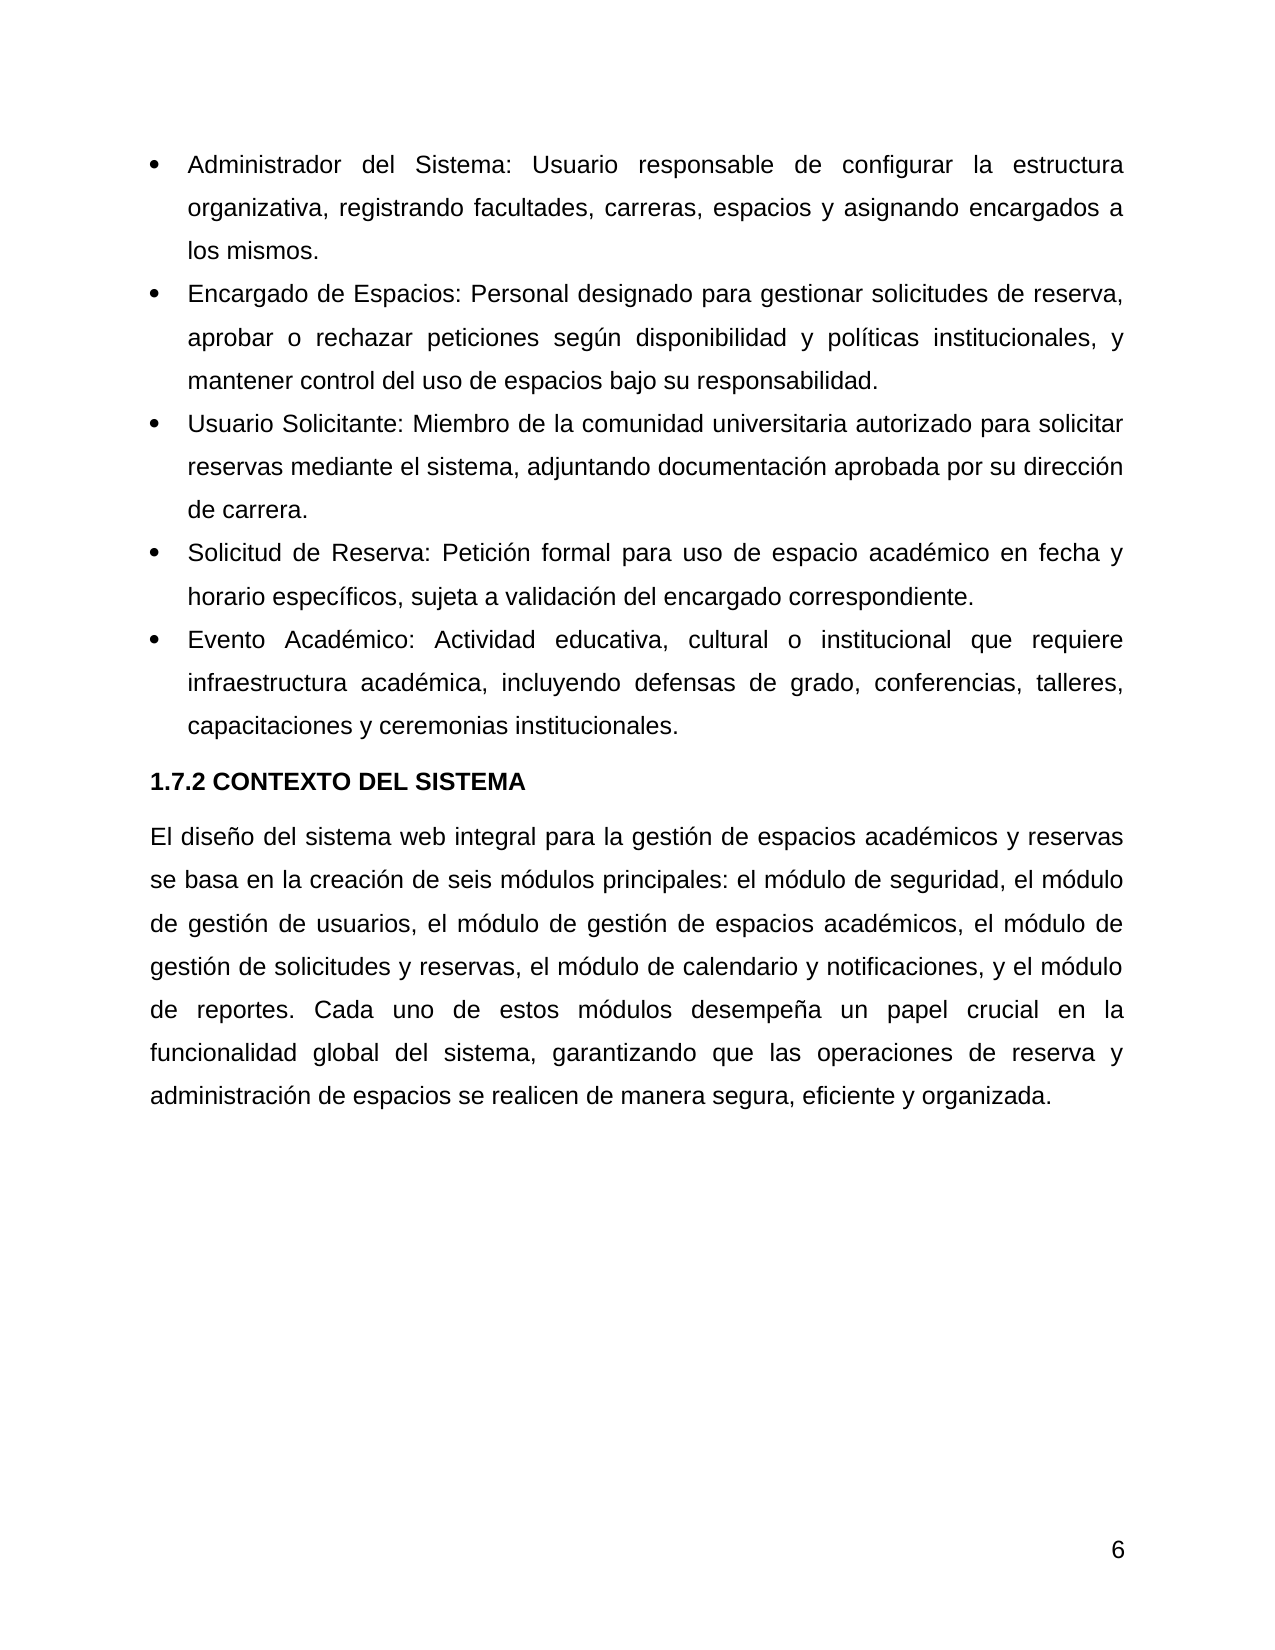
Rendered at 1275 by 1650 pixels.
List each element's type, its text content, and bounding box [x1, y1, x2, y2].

text El diseño del sistema web integral para la gestión de espacios académicos y reservas se basa en la creación de seis módulos principales: el módulo de seguridad, el módulo de gestión de usuarios, el módulo de gestión de espacios académicos, el módulo de gestión de solicitudes y reservas, el módulo de calendario y notificaciones, y el módulo de reportes. Cada uno de estos módulos desempeña un papel crucial en la funcionalidad global del sistema, garantizando que las operaciones de reserva y administración de espacios se realicen de manera segura, eficiente y organizada. [150, 822, 1125, 1110]
list Administrador del Sistema: Usuario responsable de configurar la estructura organizativa, registrando facultades, carreras, espacios y asignando encargados a los mismos. [150, 150, 1125, 265]
list Evento Académico: Actividad educativa, cultural o institucional que requiere infraestructura académica, incluyendo defensas de grado, conferencias, talleres, capacitaciones y ceremonias institucionales. [150, 625, 1125, 740]
list Solicitud de Reserva: Petición formal para uso de espacio académico en fecha y horario específicos, sujeta a validación del encargado correspondiente. [150, 538, 1125, 610]
list Usuario Solicitante: Miembro de la comunidad universitaria autorizado para solicitar reservas mediante el sistema, adjuntando documentación aprobada por su dirección de carrera. [150, 409, 1125, 524]
subtitle 1.7.2 Contexto del sistema [150, 767, 1125, 796]
list Encargado de Espacios: Personal designado para gestionar solicitudes de reserva, aprobar o rechazar peticiones según disponibilidad y políticas institucionales, y mantener control del uso de espacios bajo su responsabilidad. [150, 279, 1125, 394]
